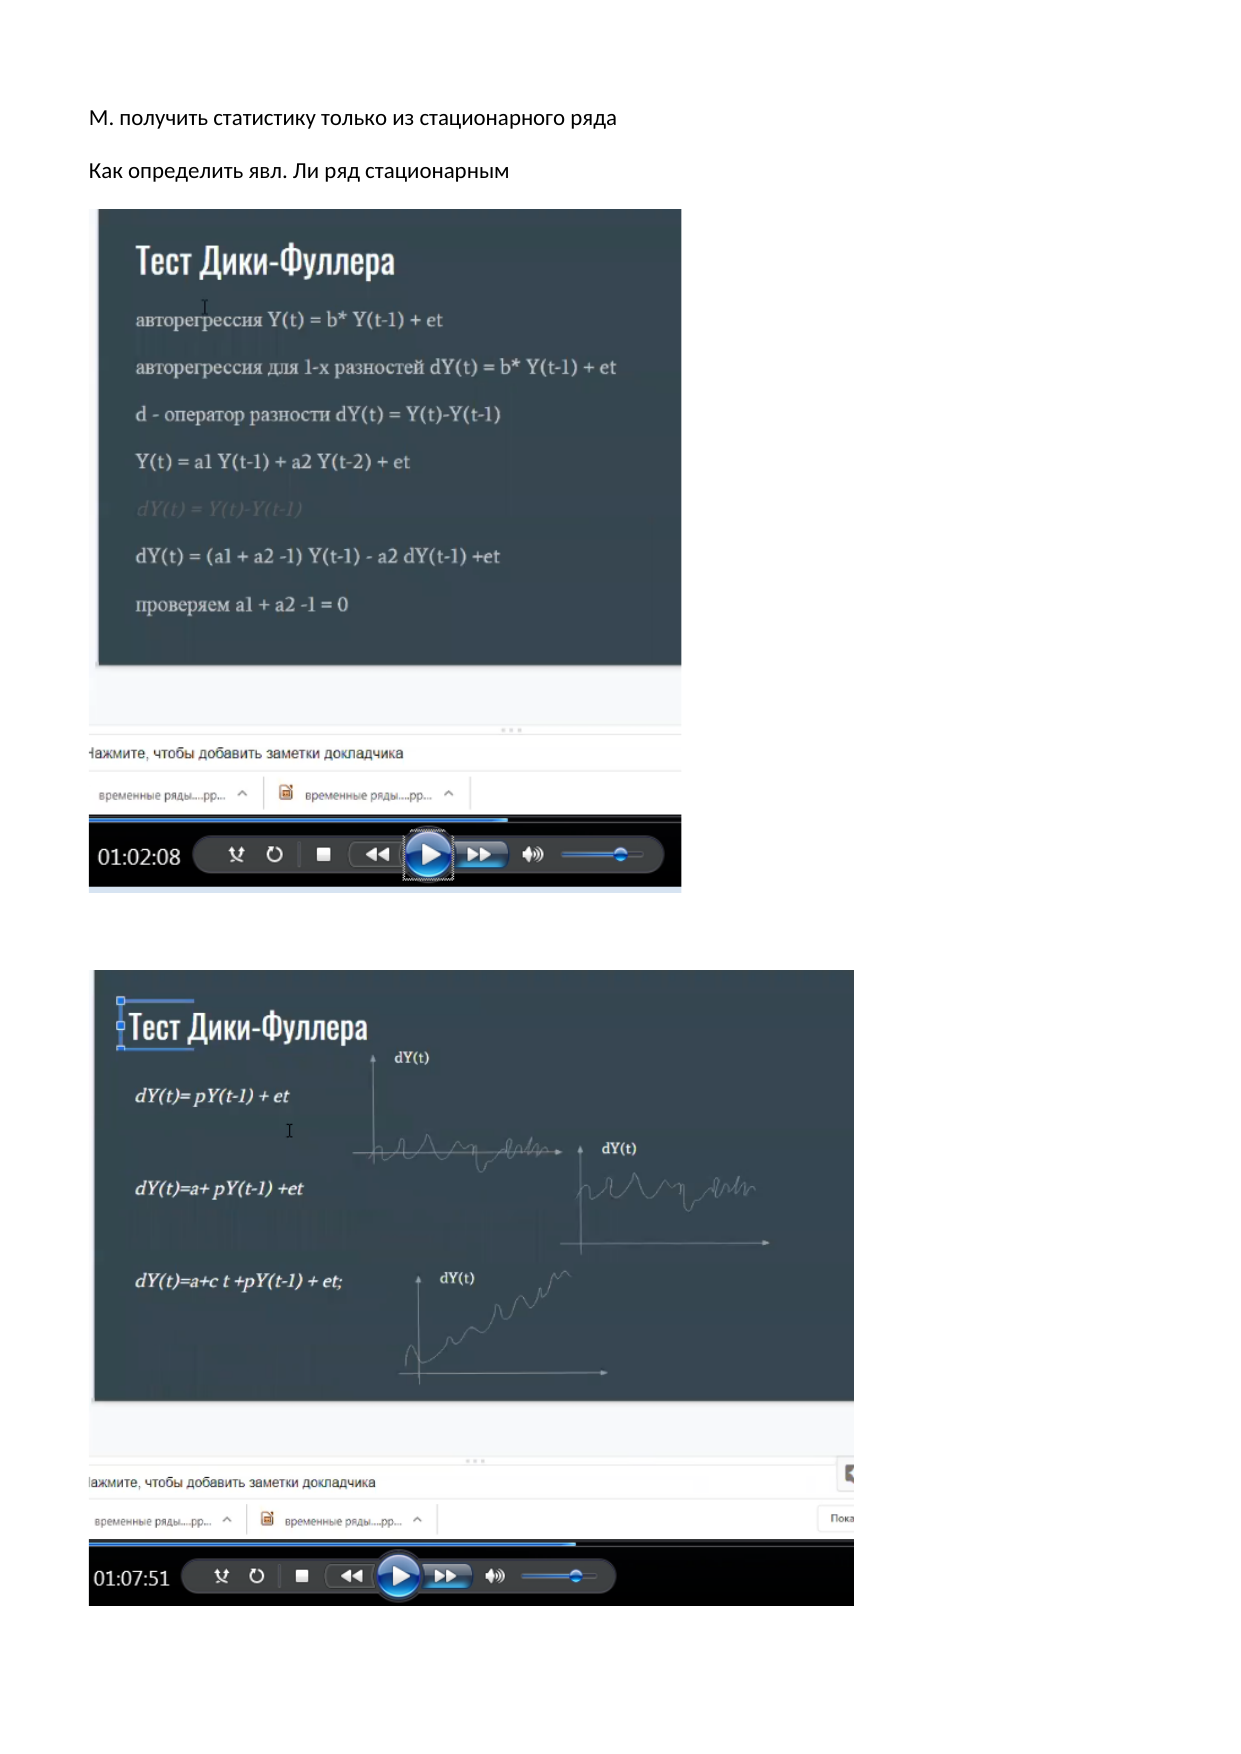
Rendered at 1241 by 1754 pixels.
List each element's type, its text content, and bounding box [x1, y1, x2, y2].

text М. получить статистику только из стационарного ряда [89, 103, 1240, 131]
picture [88, 209, 682, 893]
text Как определить явл. Ли ряд стационарным [89, 156, 1240, 184]
picture [88, 970, 854, 1606]
